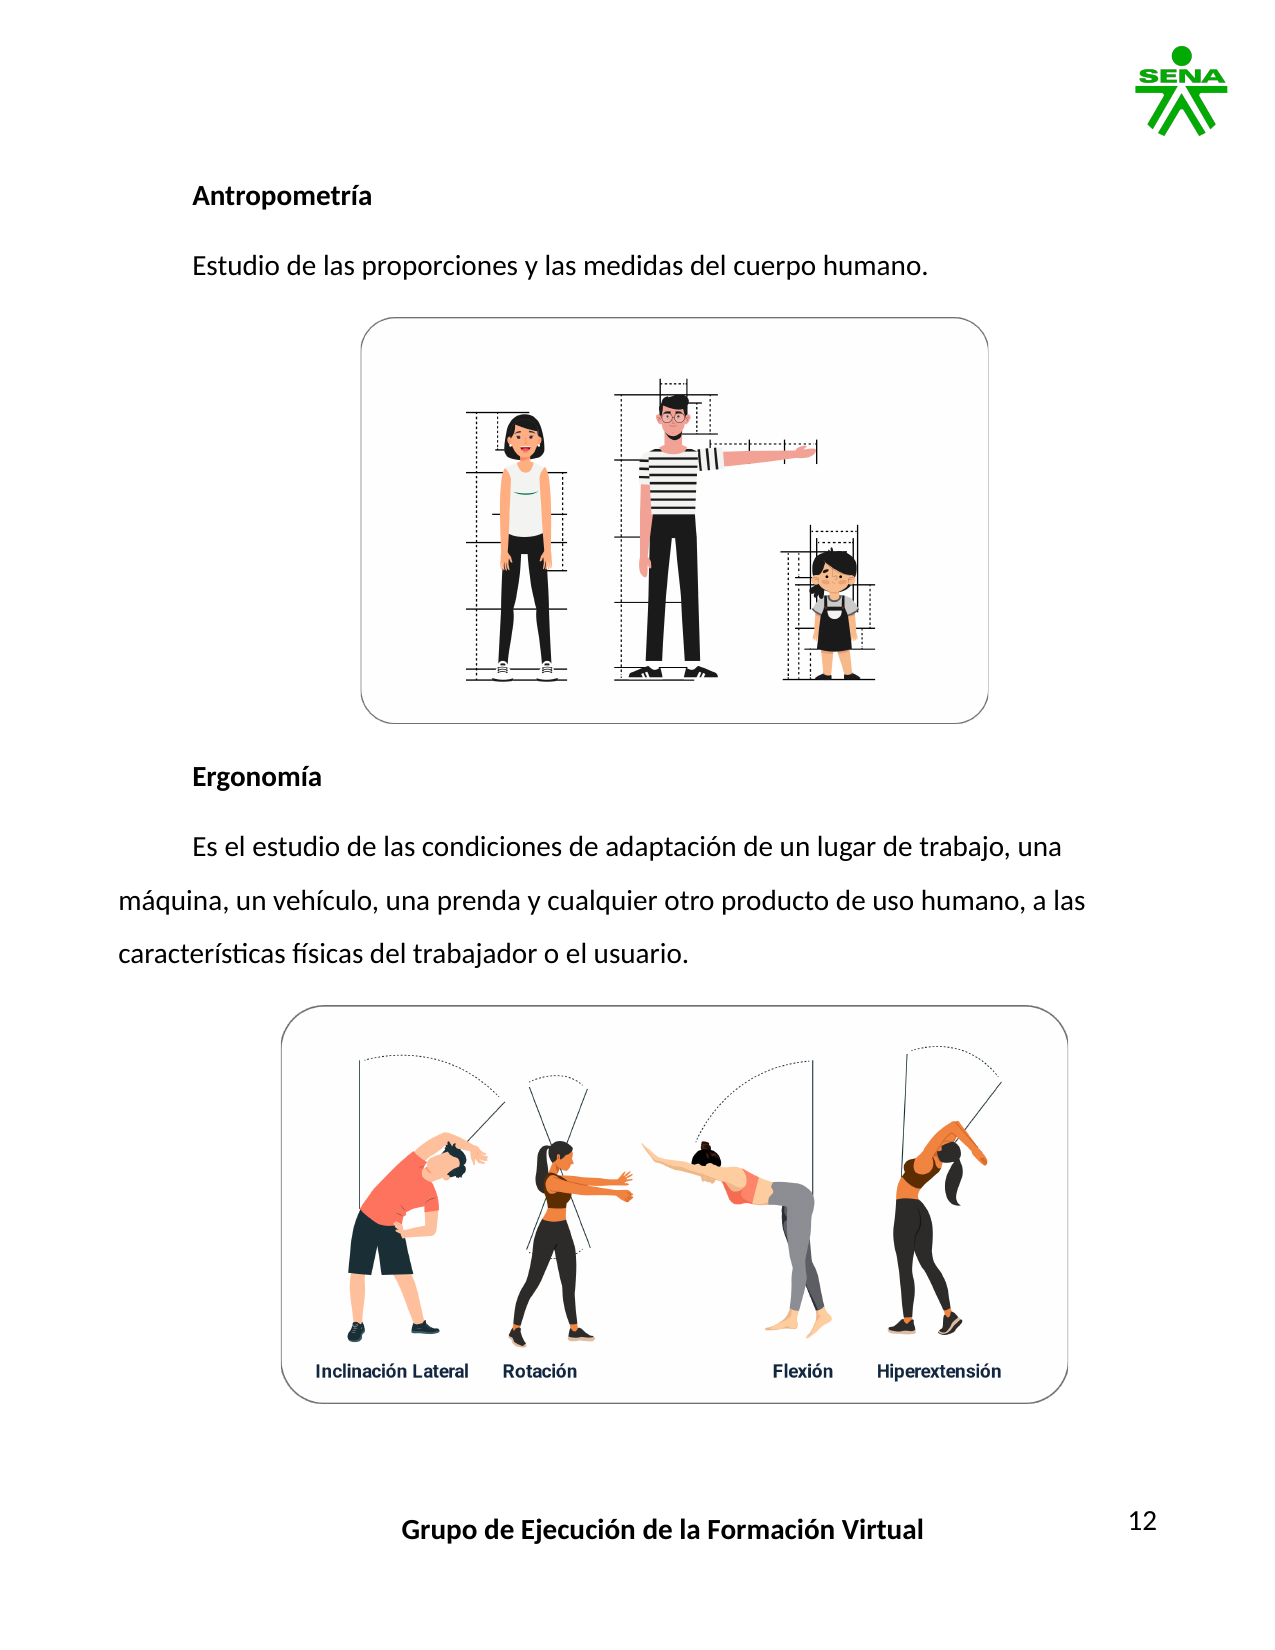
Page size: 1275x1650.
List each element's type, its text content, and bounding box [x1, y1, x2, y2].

text Estudio de las proporciones y las medidas del cuerpo humano. [118, 247, 1157, 283]
text Ergonomía [118, 758, 1157, 794]
picture [360, 317, 989, 724]
text Es el estudio de las condiciones de adaptación de un lugar de trabajo, una máquina, un vehículo, una prenda y cualquier otro producto de uso humano, a las características físicas del trabajador o el usuario. [118, 828, 1157, 971]
picture [280, 1005, 1069, 1404]
text Antropometría [118, 177, 1157, 213]
picture [1135, 46, 1228, 136]
